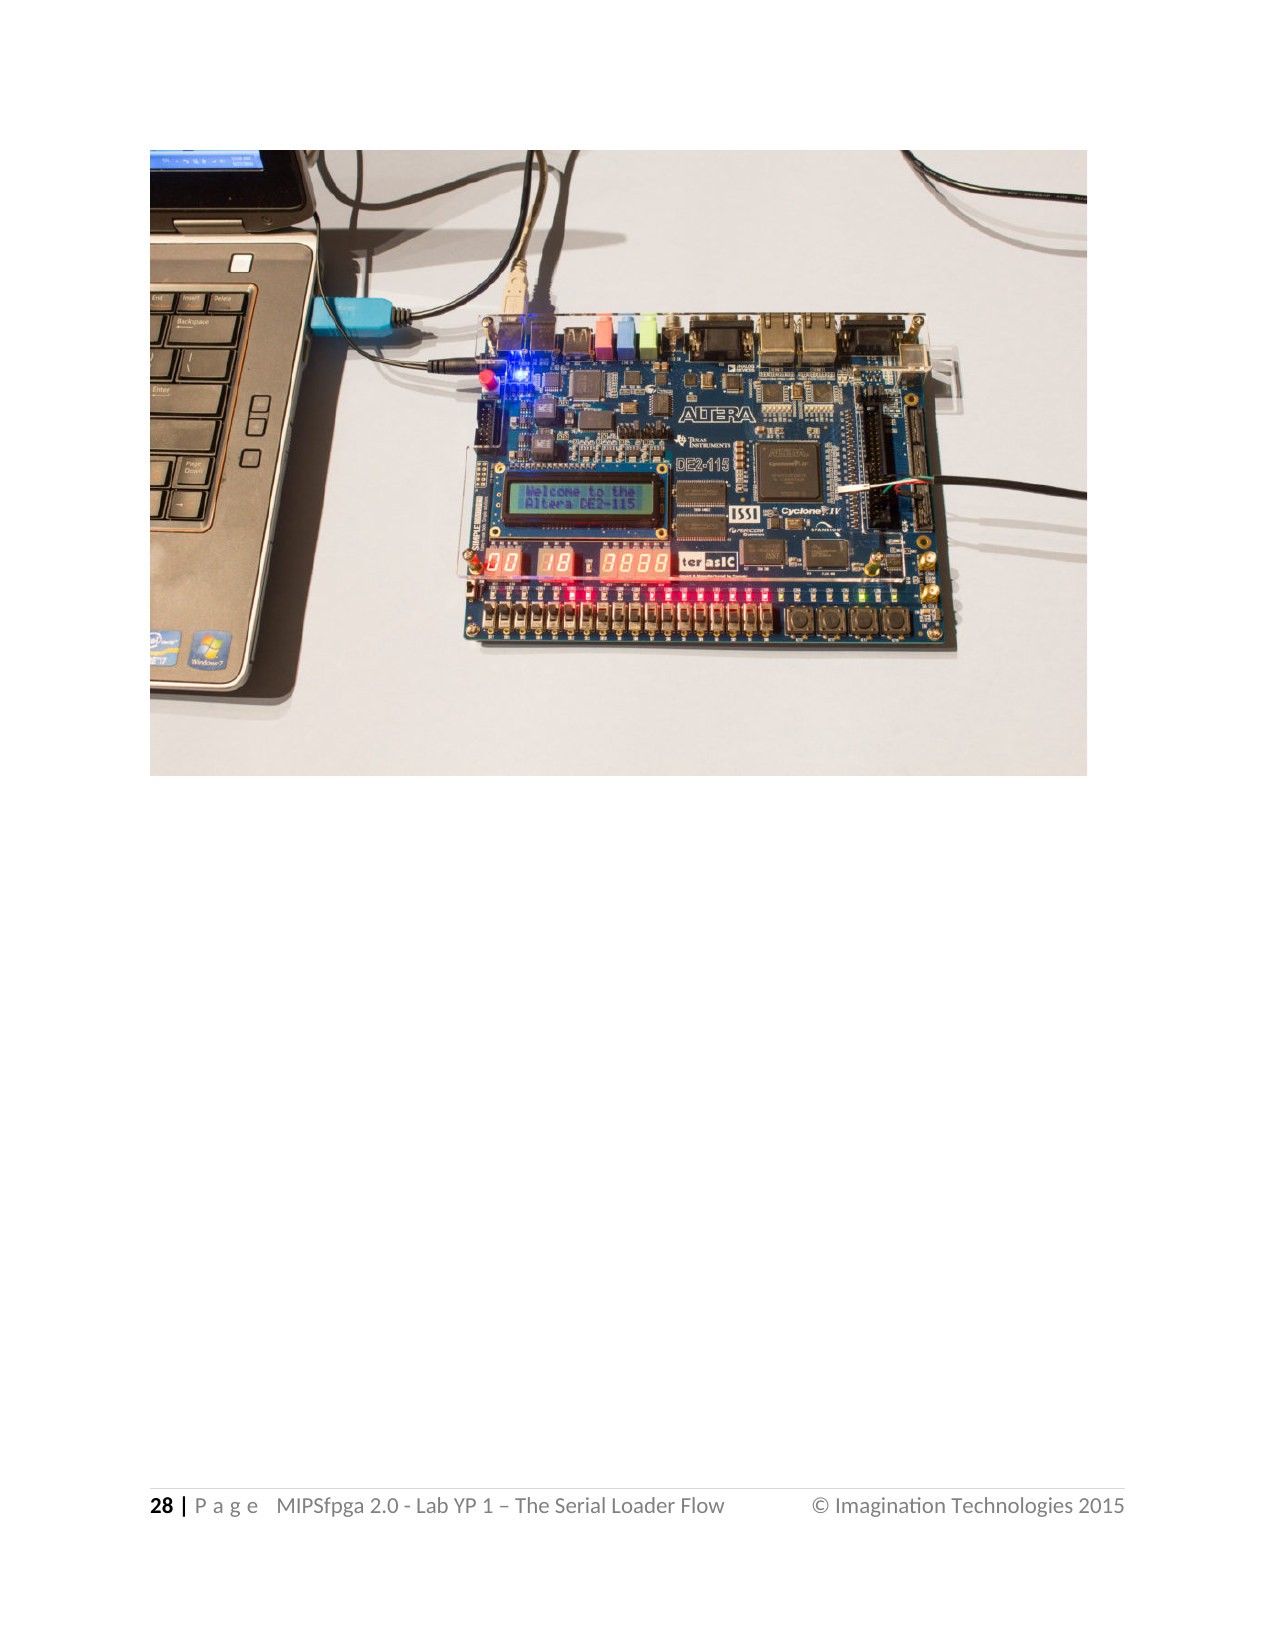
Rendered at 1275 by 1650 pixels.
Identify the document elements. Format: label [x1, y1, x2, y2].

picture [150, 150, 1088, 776]
